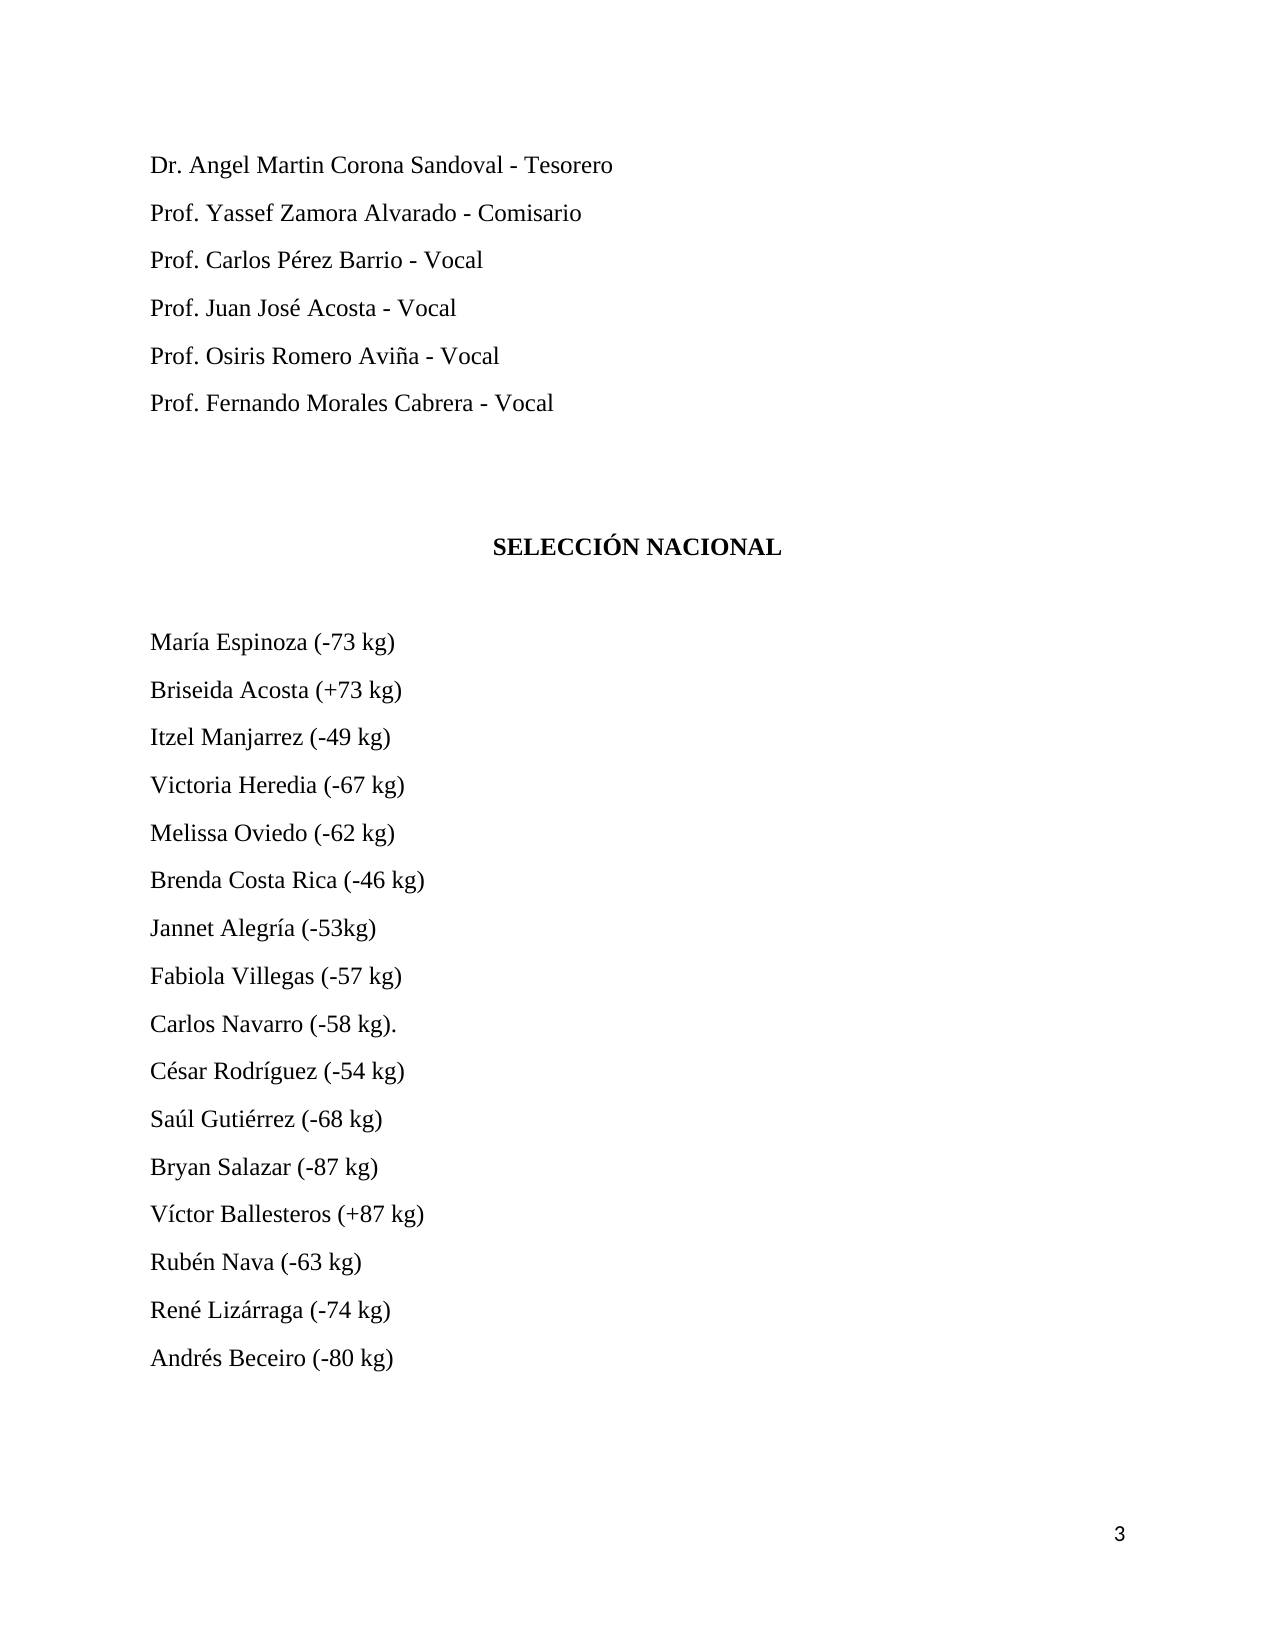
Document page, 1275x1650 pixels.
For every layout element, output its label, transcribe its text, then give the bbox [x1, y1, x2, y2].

text Prof. Osiris Romero Aviña - Vocal [150, 341, 1125, 369]
text Prof. Yassef Zamora Alvarado - Comisario [150, 198, 1125, 226]
text Briseida Acosta (+73 kg) [150, 675, 1125, 703]
text Brenda Costa Rica (-46 kg) [150, 866, 1125, 894]
text Prof. Fernando Morales Cabrera - Vocal [150, 388, 1125, 417]
text Carlos Navarro (-58 kg). [150, 1009, 1125, 1037]
text Víctor Ballesteros (+87 kg) [150, 1199, 1125, 1228]
text SELECCIÓN NACIONAL [150, 532, 1125, 560]
text Itzel Manjarrez (-49 kg) [150, 722, 1125, 751]
text César Rodríguez (-54 kg) [150, 1056, 1125, 1085]
text Bryan Salazar (-87 kg) [150, 1152, 1125, 1181]
text Fabiola Villegas (-57 kg) [150, 961, 1125, 990]
text Prof. Juan José Acosta - Vocal [150, 293, 1125, 322]
text Saúl Gutiérrez (-68 kg) [150, 1104, 1125, 1133]
text Melissa Oviedo (-62 kg) [150, 818, 1125, 847]
text Prof. Carlos Pérez Barrio - Vocal [150, 245, 1125, 274]
text Andrés Beceiro (-80 kg) [150, 1343, 1125, 1371]
text Victoria Heredia (-67 kg) [150, 770, 1125, 799]
text Jannet Alegría (-53kg) [150, 913, 1125, 942]
text María Espinoza (-73 kg) [150, 627, 1125, 656]
text René Lizárraga (-74 kg) [150, 1295, 1125, 1324]
text Rubén Nava (-63 kg) [150, 1247, 1125, 1276]
text Dr. Angel Martin Corona Sandoval - Tesorero [150, 150, 1125, 179]
